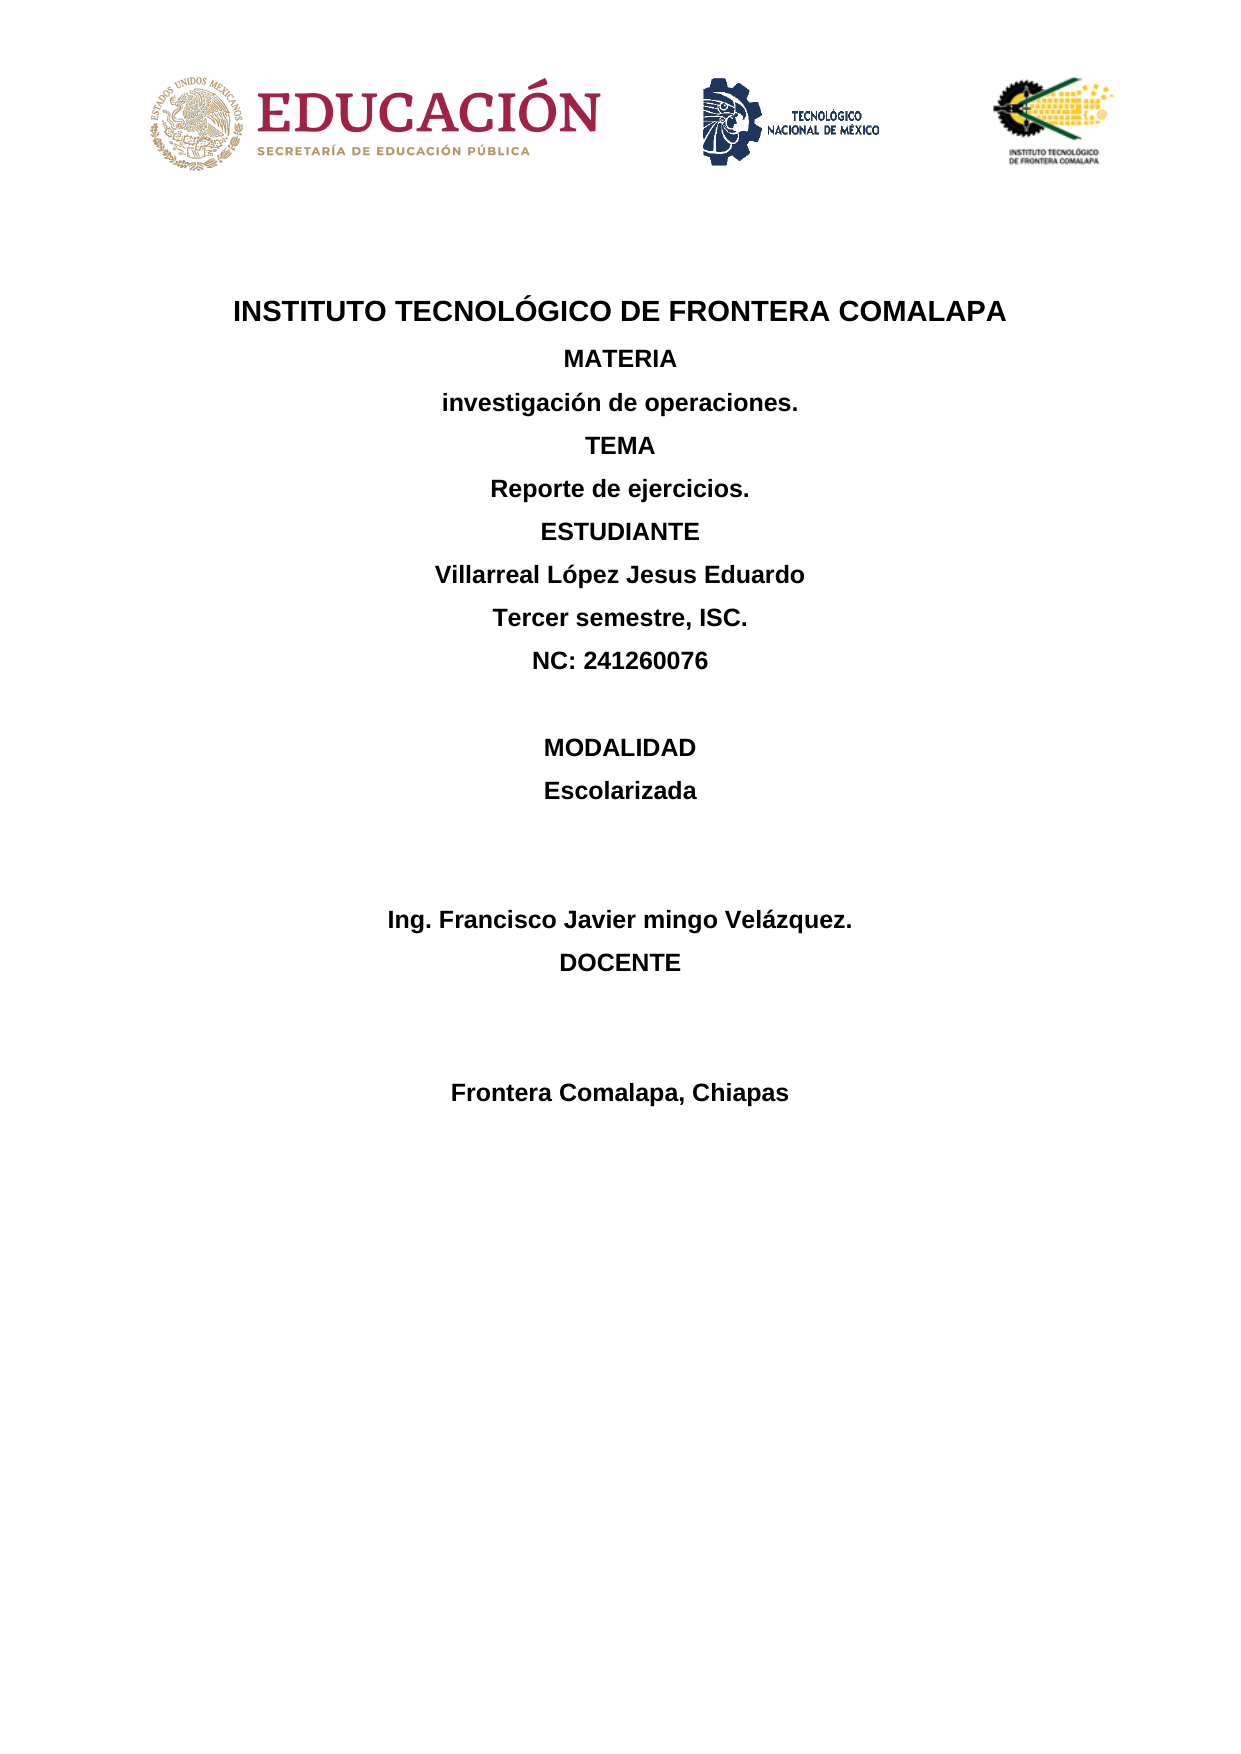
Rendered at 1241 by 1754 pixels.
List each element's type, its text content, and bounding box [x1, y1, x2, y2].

picture [992, 77, 1117, 180]
text INSTITUTO TECNOLÓGICO DE FRONTERA COMALAPA [150, 294, 1090, 328]
table_header [139, 78, 612, 193]
text MATERIA [150, 344, 1090, 373]
text Villarreal López Jesus Eduardo [150, 560, 1090, 589]
table_header [612, 78, 968, 193]
text DOCENTE [150, 948, 1090, 977]
text Ing. Francisco Javier mingo Velázquez. [150, 905, 1090, 934]
text Frontera Comalapa, Chiapas [150, 1077, 1090, 1106]
picture [150, 77, 601, 171]
text ESTUDIANTE [150, 517, 1090, 546]
table_header [969, 78, 1128, 193]
text NC: 241260076 [150, 646, 1090, 675]
text TEMA [150, 431, 1090, 459]
picture [701, 77, 880, 166]
text Escolarizada [150, 776, 1090, 804]
text investigación de operaciones. [150, 387, 1090, 416]
text Tercer semestre, ISC. [150, 603, 1090, 632]
text Reporte de ejercicios. [150, 474, 1090, 502]
text MODALIDAD [150, 732, 1090, 761]
